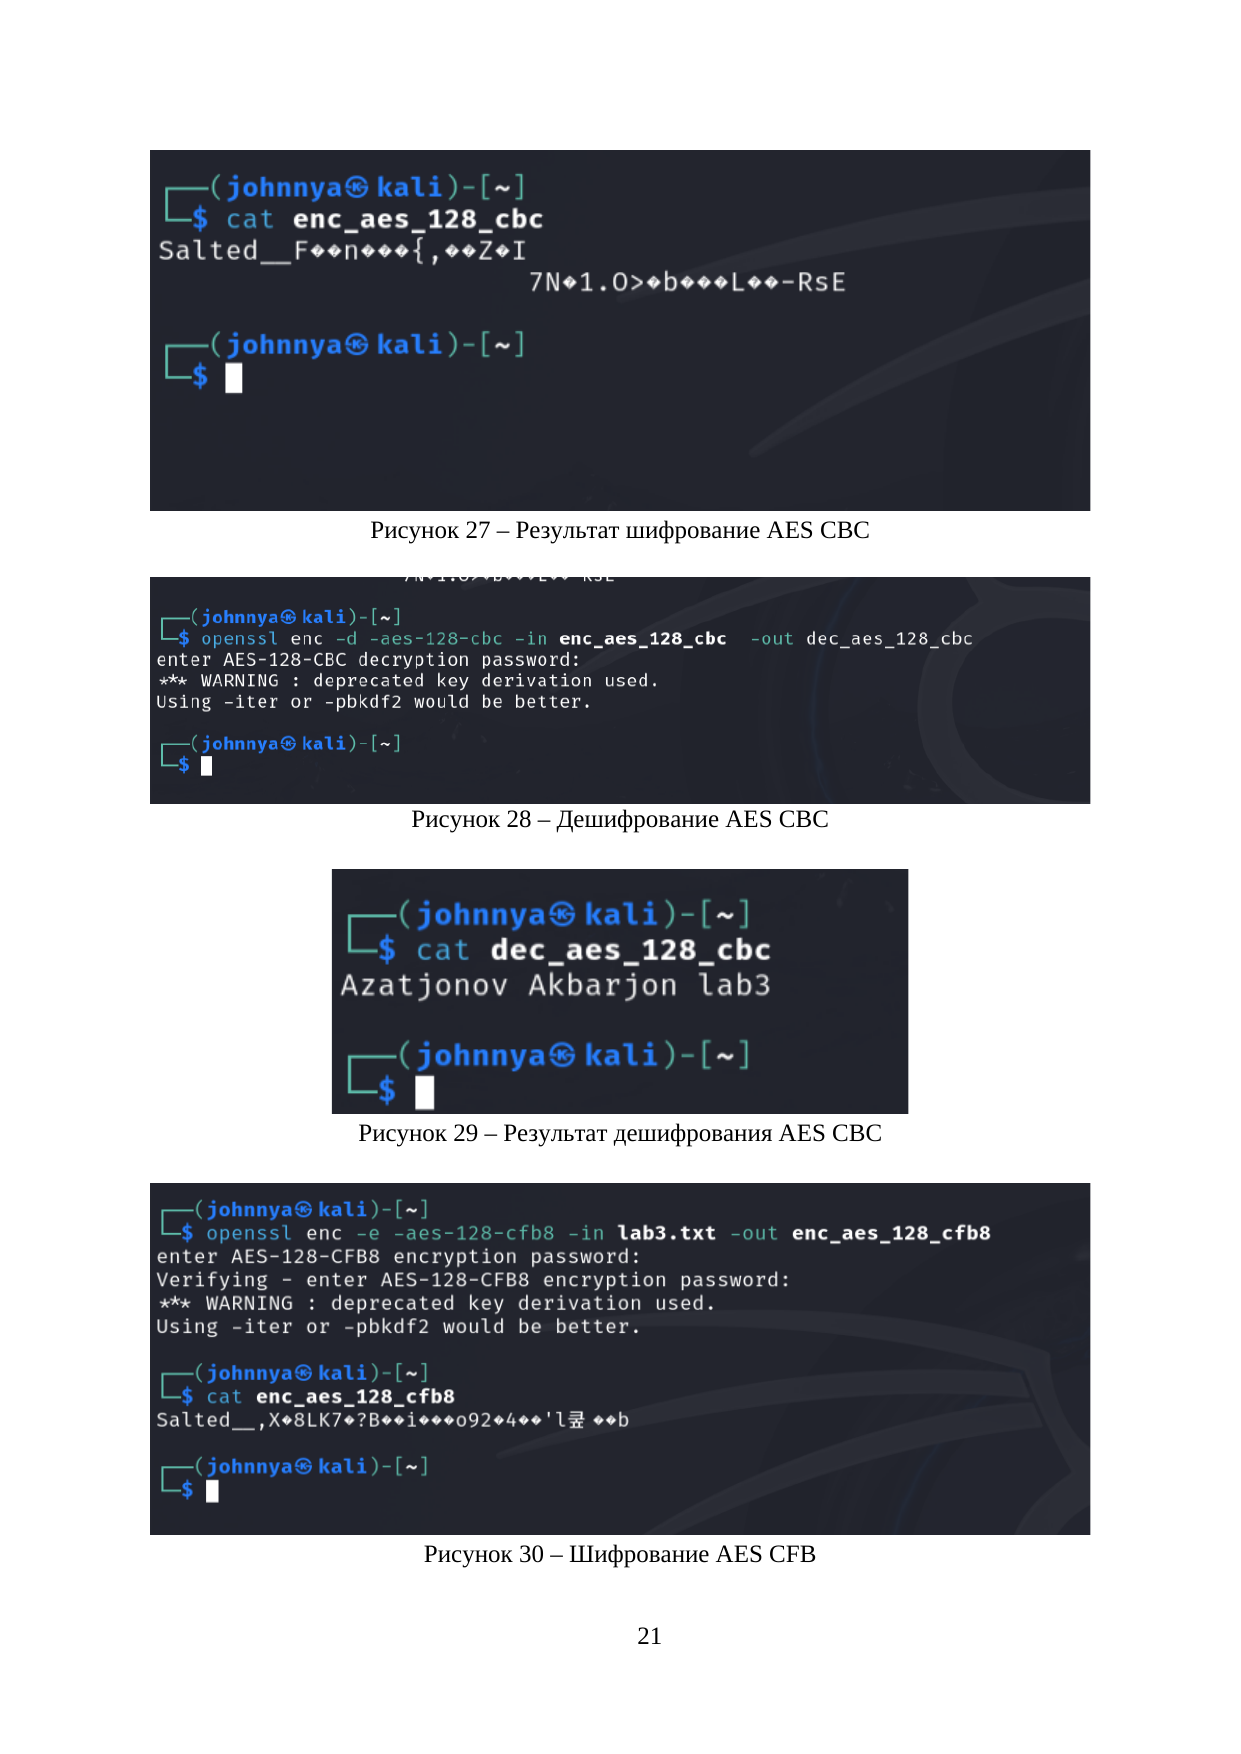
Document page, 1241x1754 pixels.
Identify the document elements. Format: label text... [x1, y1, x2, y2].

text Рисунок 28 – Дешифрование AES CBC [150, 804, 1090, 832]
picture [331, 869, 909, 1114]
picture [150, 1183, 1091, 1535]
picture [150, 150, 1091, 511]
text Рисунок 29 – Результат дешифрования AES CBC [150, 1118, 1090, 1147]
text Рисунок 27 – Результат шифрование AES CBC [150, 515, 1090, 544]
text Рисунок 30 – Шифрование AES CFB [150, 1539, 1090, 1568]
picture [150, 577, 1091, 804]
